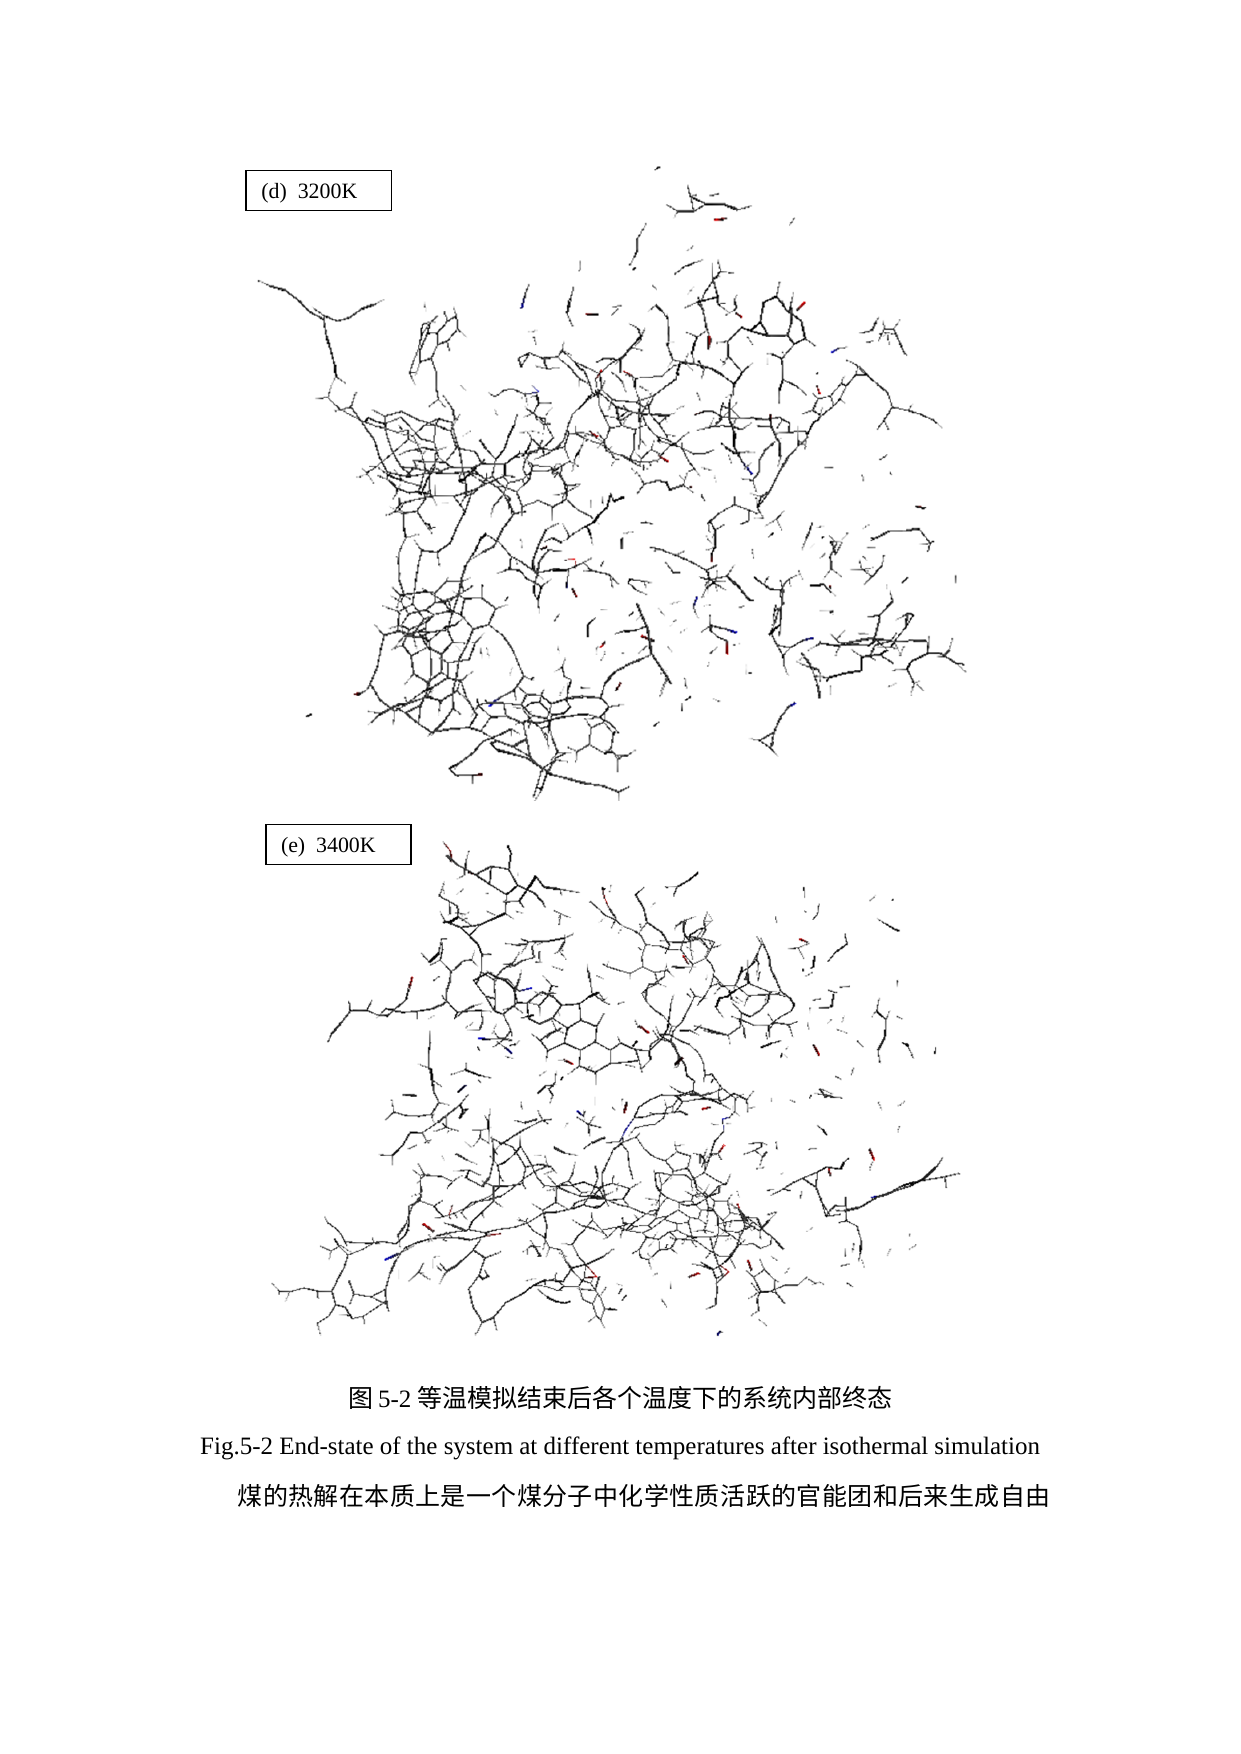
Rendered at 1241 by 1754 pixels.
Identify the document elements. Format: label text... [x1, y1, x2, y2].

picture [245, 162, 995, 801]
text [187, 1462, 1053, 1527]
picture [265, 812, 975, 1340]
text 图5-2 等温模拟结束后各个温度下的系统内部终态 [187, 1364, 1053, 1429]
text Fig.5-2 End-state of the system at different temperatures after isothermal simulation [187, 1429, 1053, 1462]
